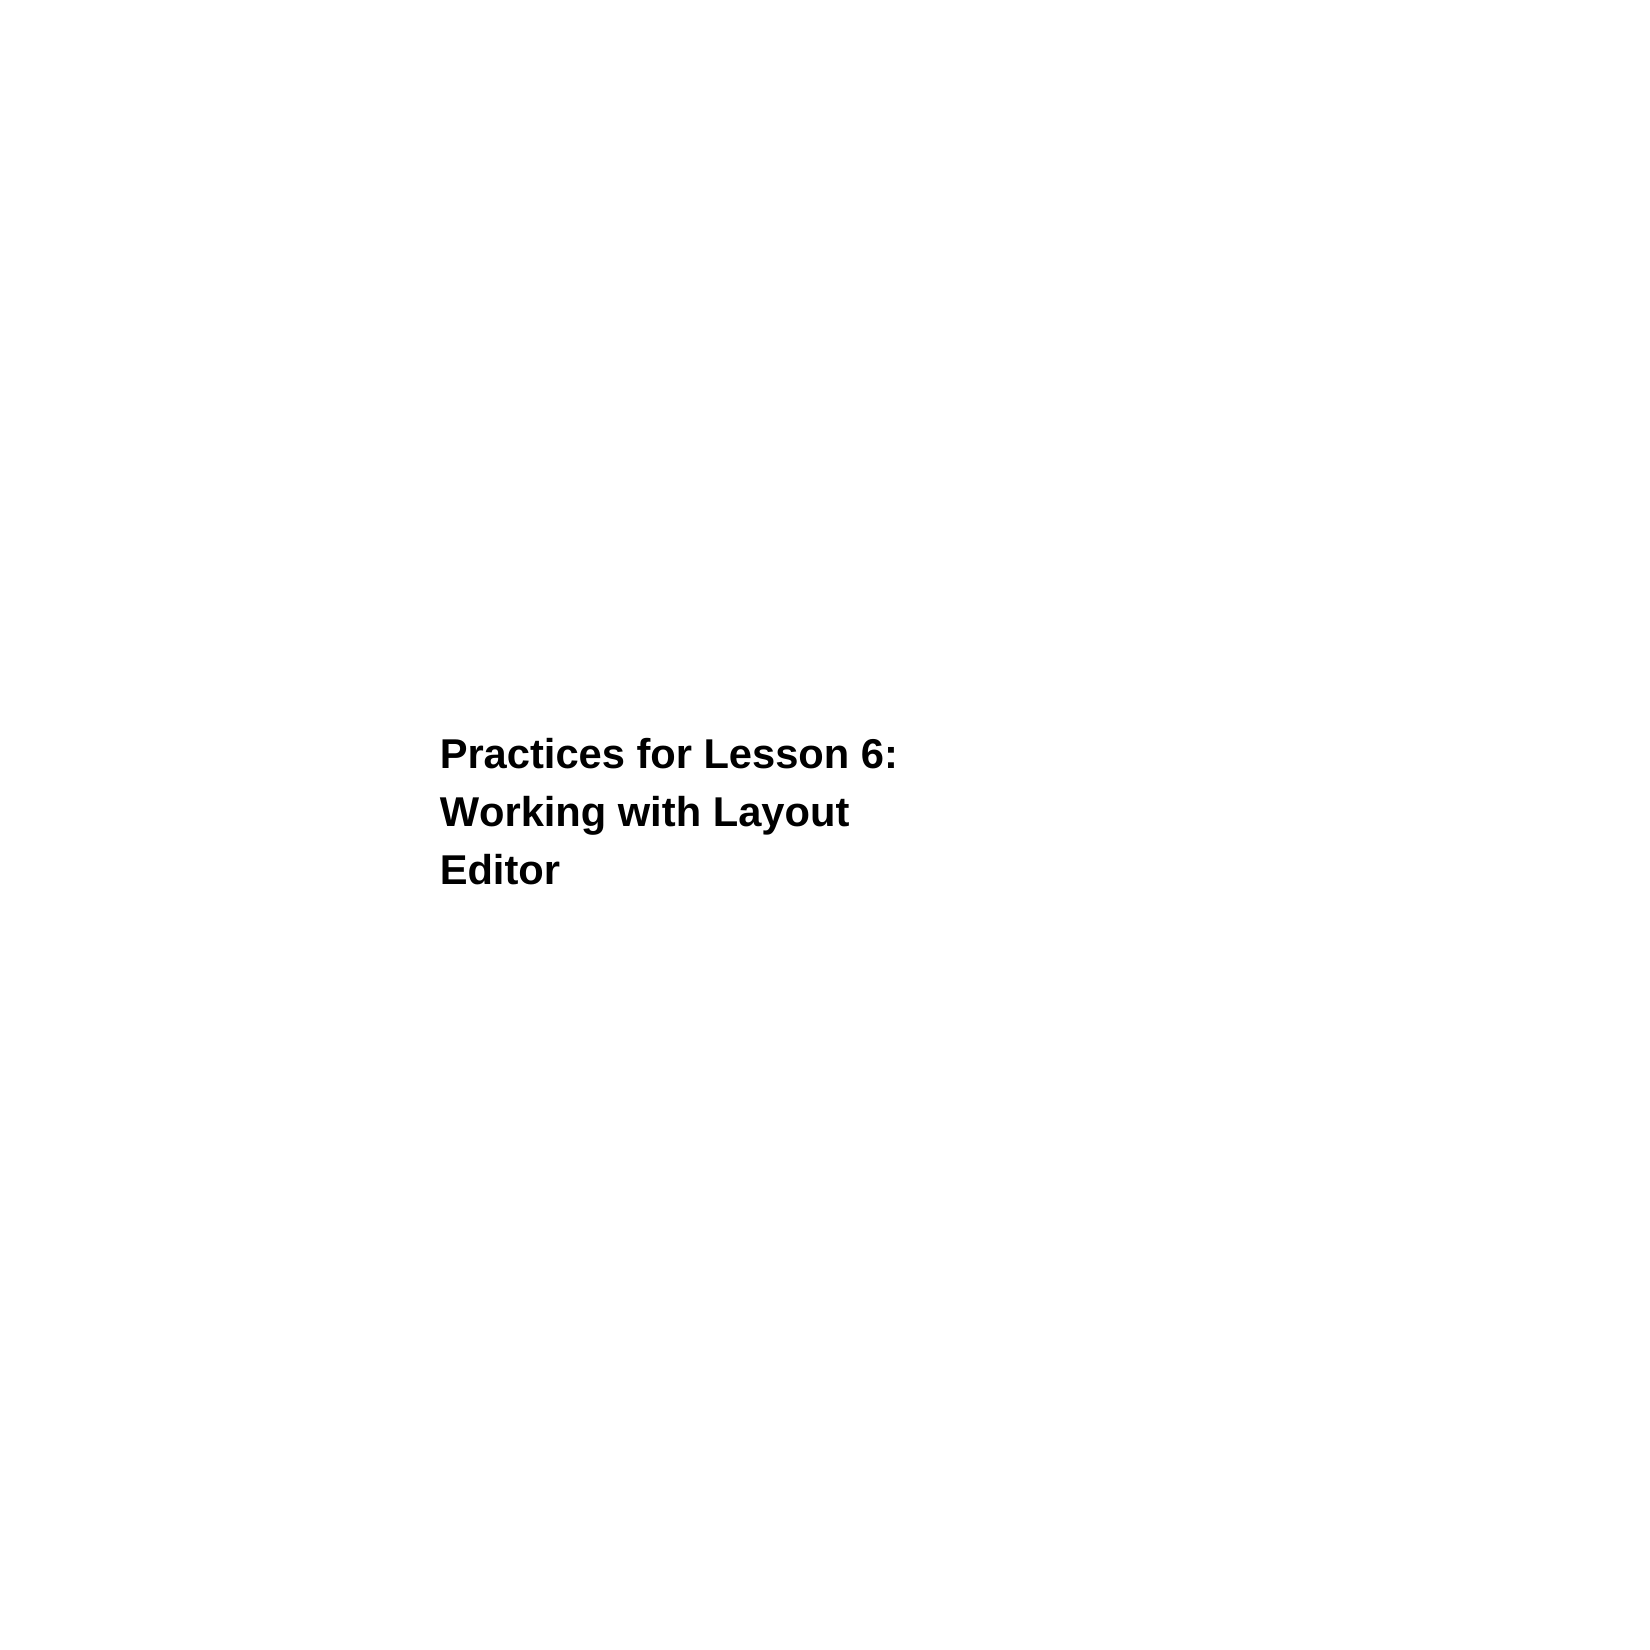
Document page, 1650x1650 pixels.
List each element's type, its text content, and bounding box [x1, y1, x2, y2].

text Practices for Lesson 6: Working with Layout Editor [439, 730, 978, 894]
